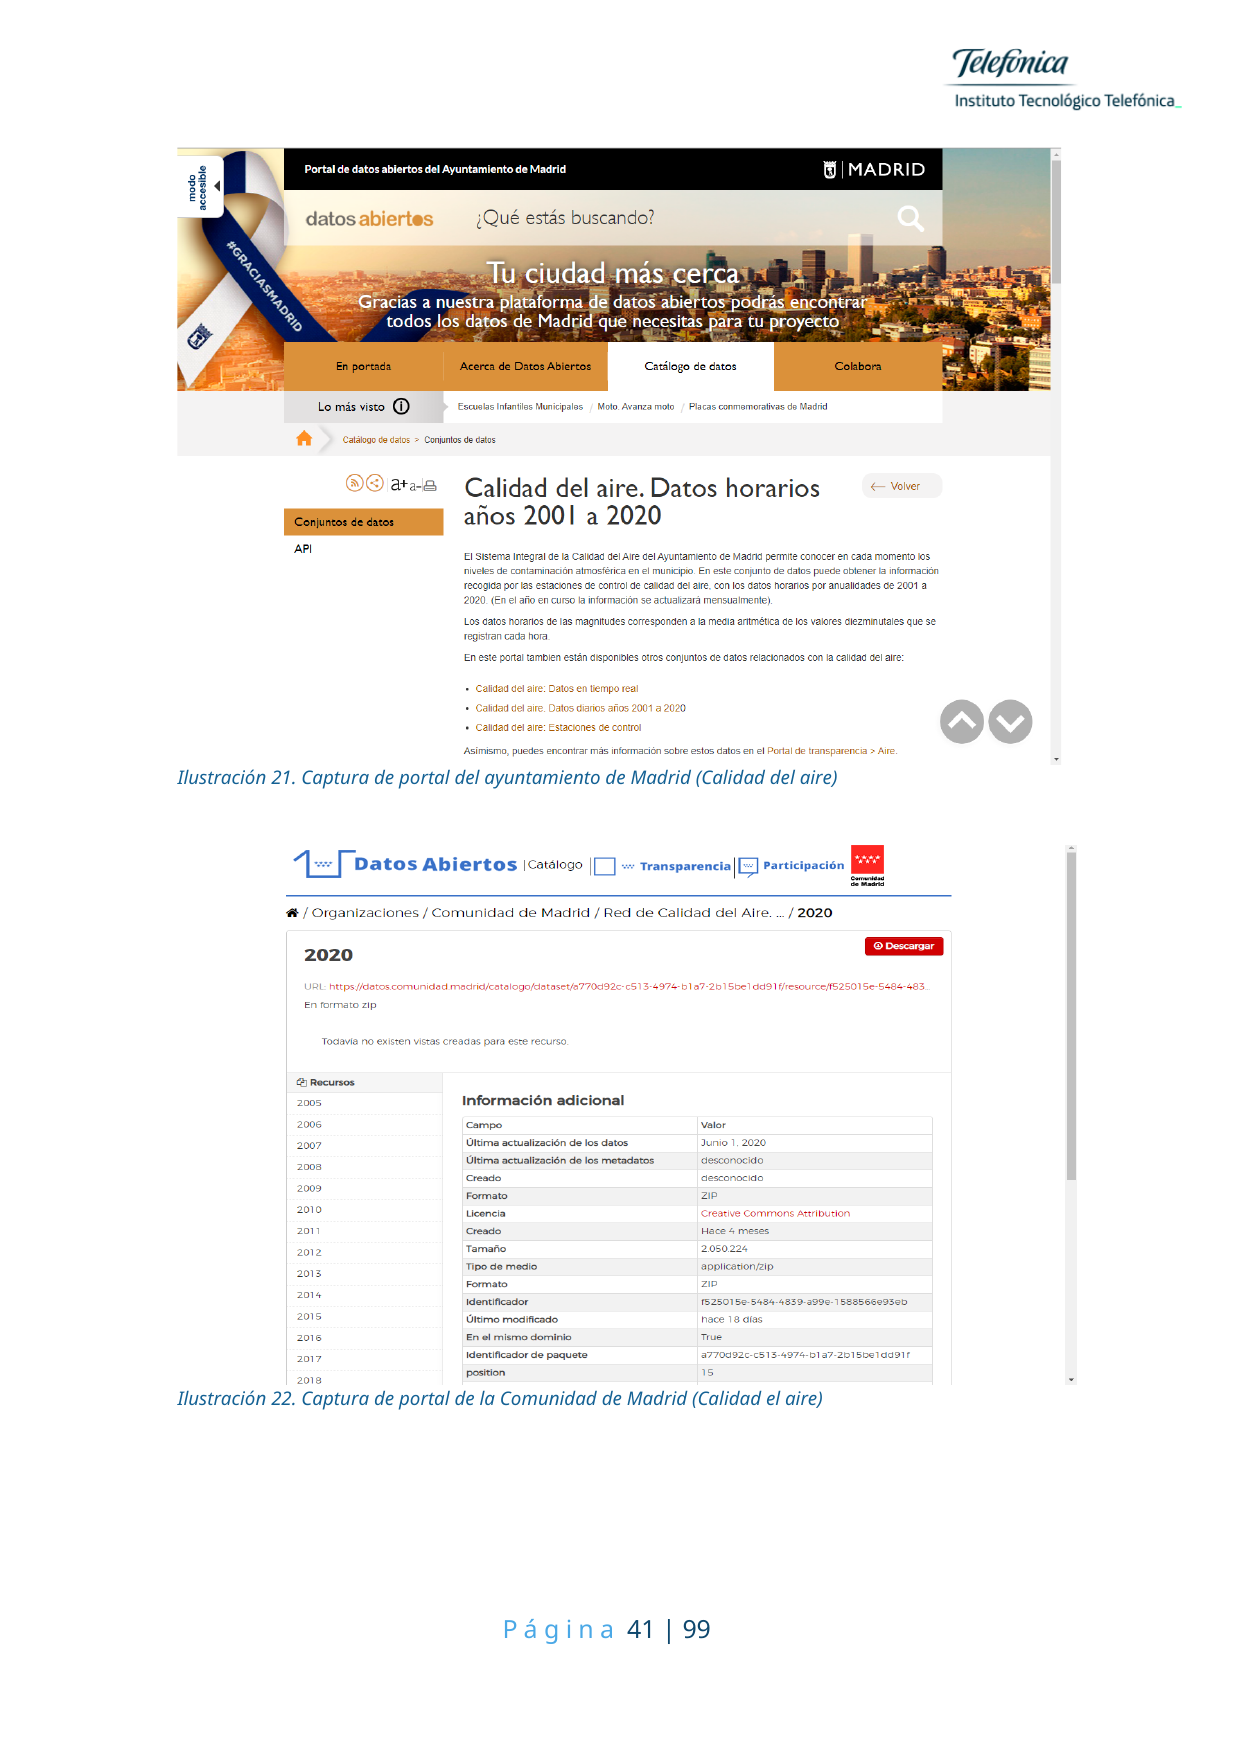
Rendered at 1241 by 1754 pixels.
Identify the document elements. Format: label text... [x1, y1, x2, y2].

picture [892, 21, 1215, 128]
picture [177, 147, 1062, 765]
picture [177, 845, 1077, 1385]
text Ilustración 22. Captura de portal de la Comunidad de Madrid (Calidad el aire) [177, 1385, 1063, 1410]
text Ilustración 21. Captura de portal del ayuntamiento de Madrid (Calidad del aire) [177, 765, 1063, 790]
